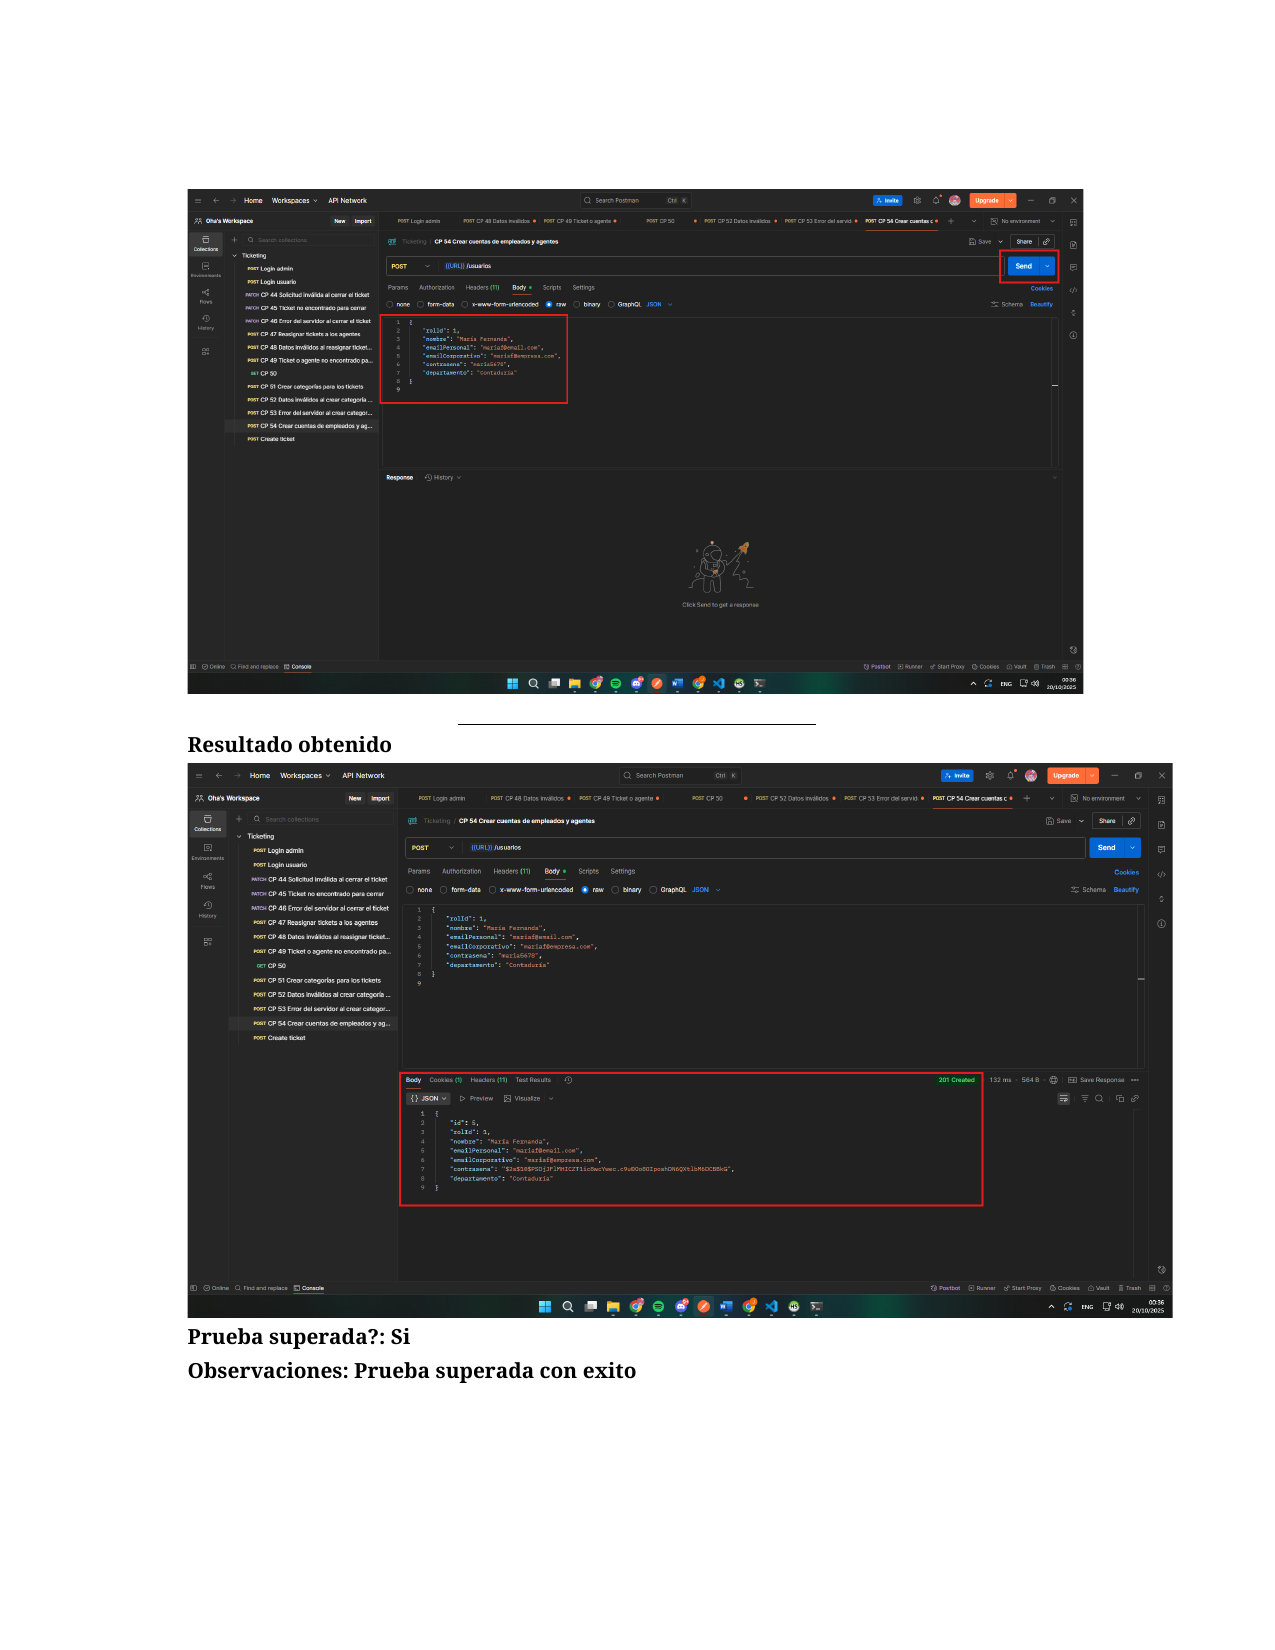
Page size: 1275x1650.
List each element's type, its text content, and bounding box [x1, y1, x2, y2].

picture [187, 189, 1084, 694]
text Observaciones: Prueba superada con exito [187, 1356, 1275, 1384]
text Prueba superada?: Si [187, 1322, 1275, 1351]
text Resultado obtenido [187, 698, 1275, 758]
picture [187, 763, 1173, 1318]
